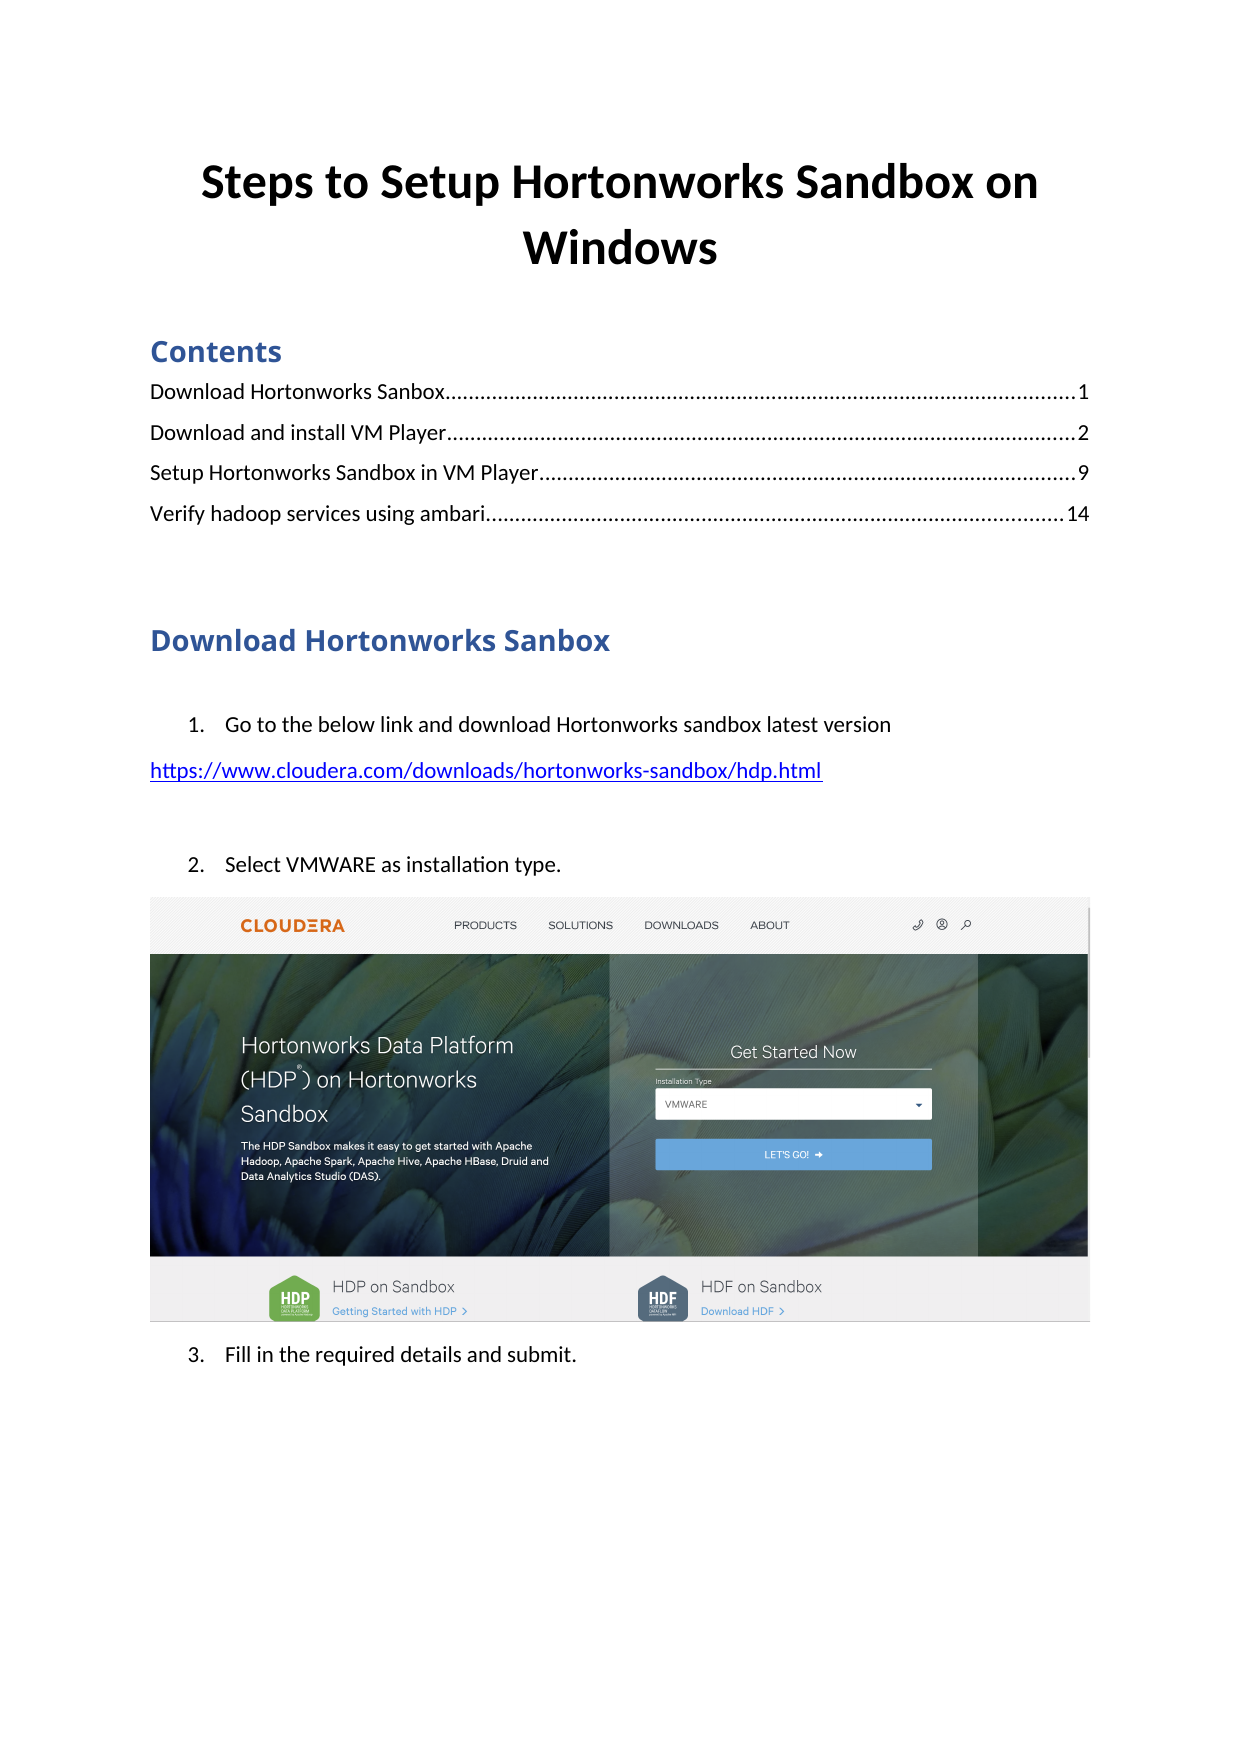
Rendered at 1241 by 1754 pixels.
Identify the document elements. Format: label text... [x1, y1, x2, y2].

picture [150, 897, 1091, 1322]
list Go to the below link and download Hortonworks sandbox latest version [187, 710, 1090, 738]
text https://www.cloudera.com/downloads/hortonworks-sandbox/hdp.html [150, 757, 1090, 784]
text Steps to Setup Hortonworks Sandbox on Windows [150, 150, 1090, 277]
list Select VMWARE as installation type. [187, 850, 1090, 878]
list Fill in the required details and submit. [187, 1340, 1090, 1368]
subtitle Download Hortonworks Sanbox [150, 620, 1090, 660]
